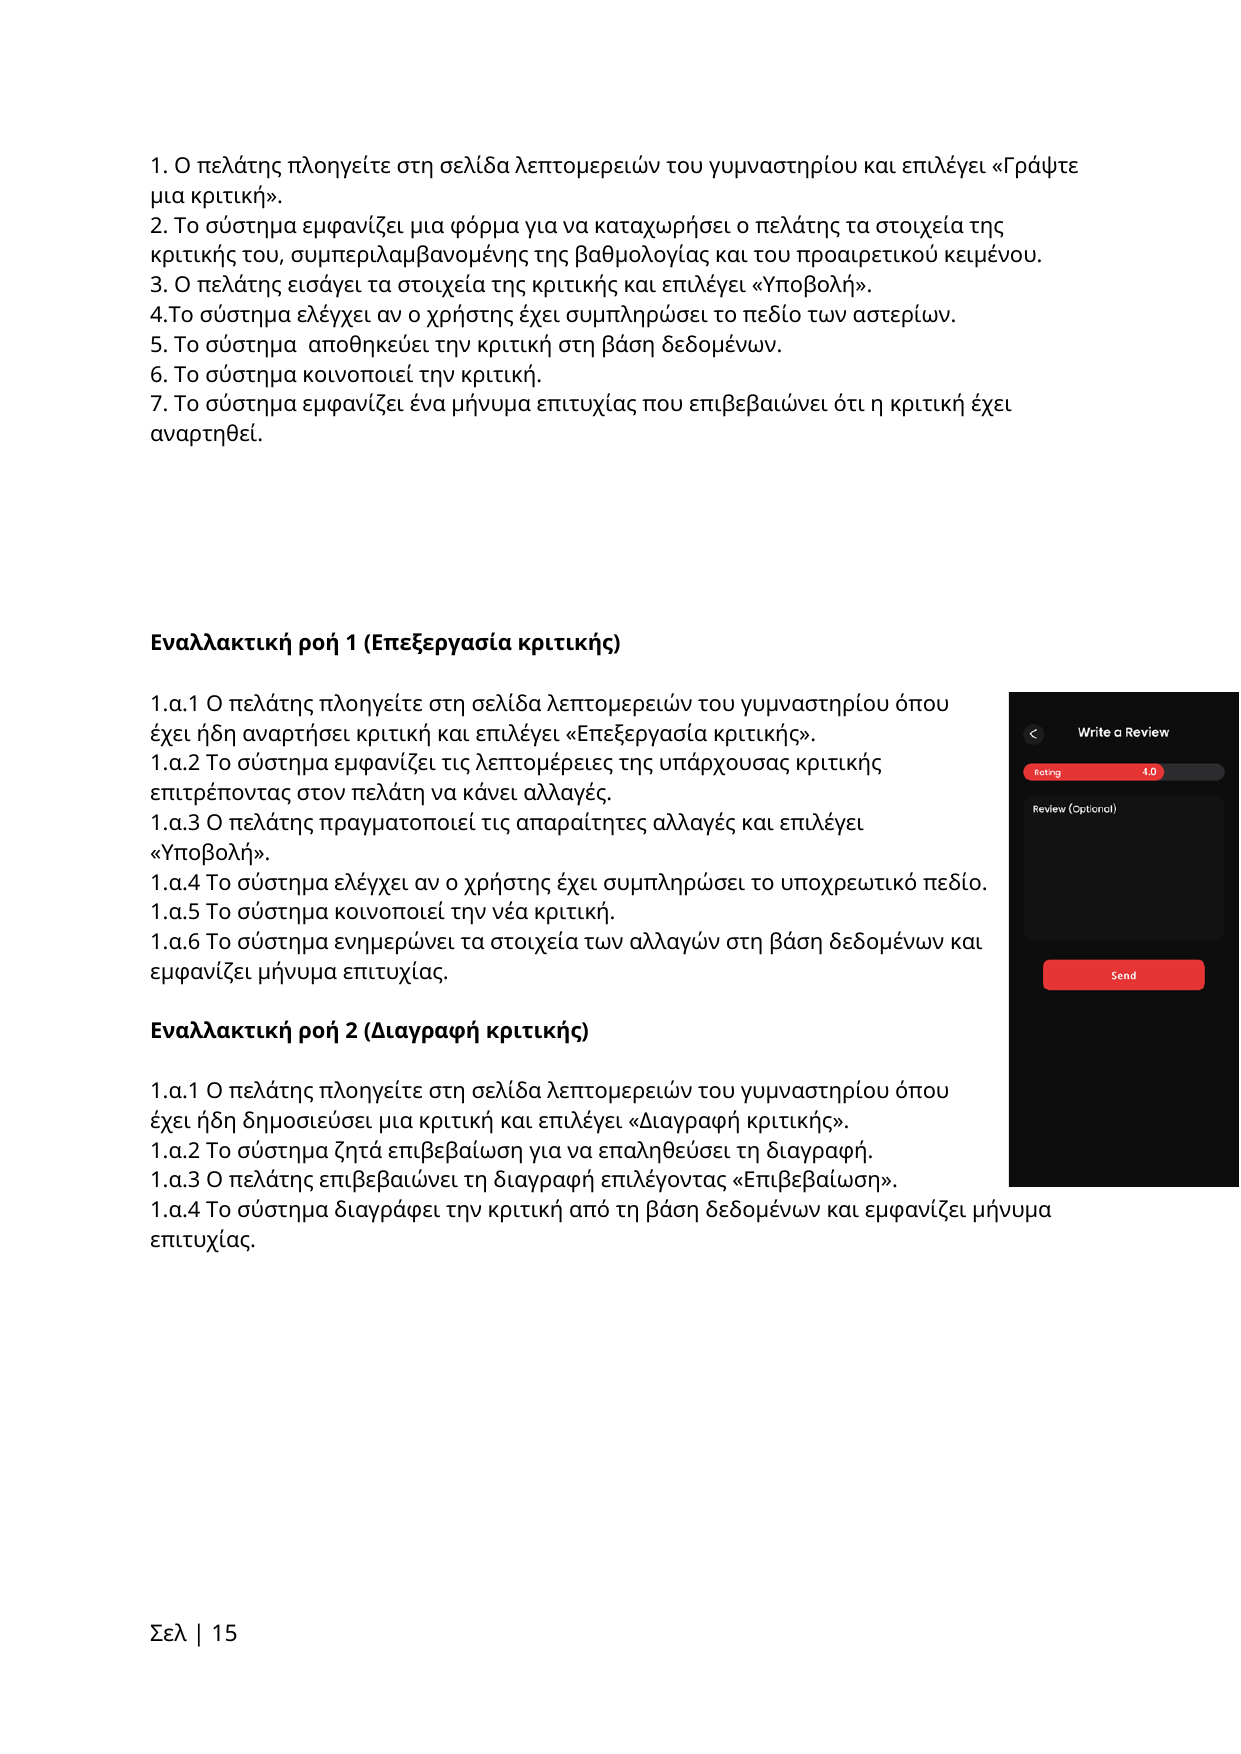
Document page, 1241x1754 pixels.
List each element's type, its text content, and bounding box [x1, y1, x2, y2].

text 2. Το σύστημα εμφανίζει μια φόρμα για να καταχωρήσει ο πελάτης τα στοιχεία της κριτικής του, συμπεριλαμβανομένης της βαθμολογίας και του προαιρετικού κειμένου. [150, 209, 1090, 269]
text 1.α.4 Το σύστημα ελέγχει αν ο χρήστης έχει συμπληρώσει το υποχρεωτικό πεδίο. [150, 866, 1008, 896]
text 1.α.1 Ο πελάτης πλοηγείτε στη σελίδα λεπτομερειών του γυμναστηρίου όπου έχει ήδη αναρτήσει κριτική και επιλέγει «Επεξεργασία κριτικής». [150, 688, 1090, 747]
text 1.α.3 Ο πελάτης πραγματοποιεί τις απαραίτητες αλλαγές και επιλέγει «Υποβολή». [150, 807, 1008, 866]
text 1.α.1 Ο πελάτης πλοηγείτε στη σελίδα λεπτομερειών του γυμναστηρίου όπου έχει ήδη δημοσιεύσει μια κριτική και επιλέγει «Διαγραφή κριτικής». [150, 1075, 1008, 1134]
text 4.Το σύστημα ελέγχει αν ο χρήστης έχει συμπληρώσει το πεδίο των αστερίων. [150, 299, 1090, 329]
text 1.α.5 Το σύστημα κοινοποιεί την νέα κριτική. [150, 896, 1008, 926]
text 1.α.3 Ο πελάτης επιβεβαιώνει τη διαγραφή επιλέγοντας «Επιβεβαίωση». [150, 1164, 1090, 1194]
text Εναλλακτική ροή 2 (Διαγραφή κριτικής) [150, 1015, 1008, 1045]
text 1.α.2 Το σύστημα ζητά επιβεβαίωση για να επαληθεύσει τη διαγραφή. [150, 1134, 1008, 1164]
text 3. Ο πελάτης εισάγει τα στοιχεία της κριτικής και επιλέγει «Υποβολή». [150, 269, 1090, 299]
text 1. Ο πελάτης πλοηγείτε στη σελίδα λεπτομερειών του γυμναστηρίου και επιλέγει «Γράψτε μια κριτική». [150, 150, 1090, 209]
text 1.α.6 Το σύστημα ενημερώνει τα στοιχεία των αλλαγών στη βάση δεδομένων και εμφανίζει μήνυμα επιτυχίας. [150, 926, 1008, 986]
text 7. Το σύστημα εμφανίζει ένα μήνυμα επιτυχίας που επιβεβαιώνει ότι η κριτική έχει αναρτηθεί. [150, 388, 1090, 448]
picture [1008, 692, 1239, 1187]
text 1.α.2 Το σύστημα εμφανίζει τις λεπτομέρειες της υπάρχουσας κριτικής επιτρέποντας στον πελάτη να κάνει αλλαγές. [150, 747, 1008, 807]
text 6. Το σύστημα κοινοποιεί την κριτική. [150, 358, 1090, 388]
text 1.α.4 Το σύστημα διαγράφει την κριτική από τη βάση δεδομένων και εμφανίζει μήνυμα επιτυχίας. [150, 1194, 1090, 1254]
text 5. Το σύστημα αποθηκεύει την κριτική στη βάση δεδομένων. [150, 329, 1090, 358]
text Εναλλακτική ροή 1 (Επεξεργασία κριτικής) [150, 627, 1090, 656]
